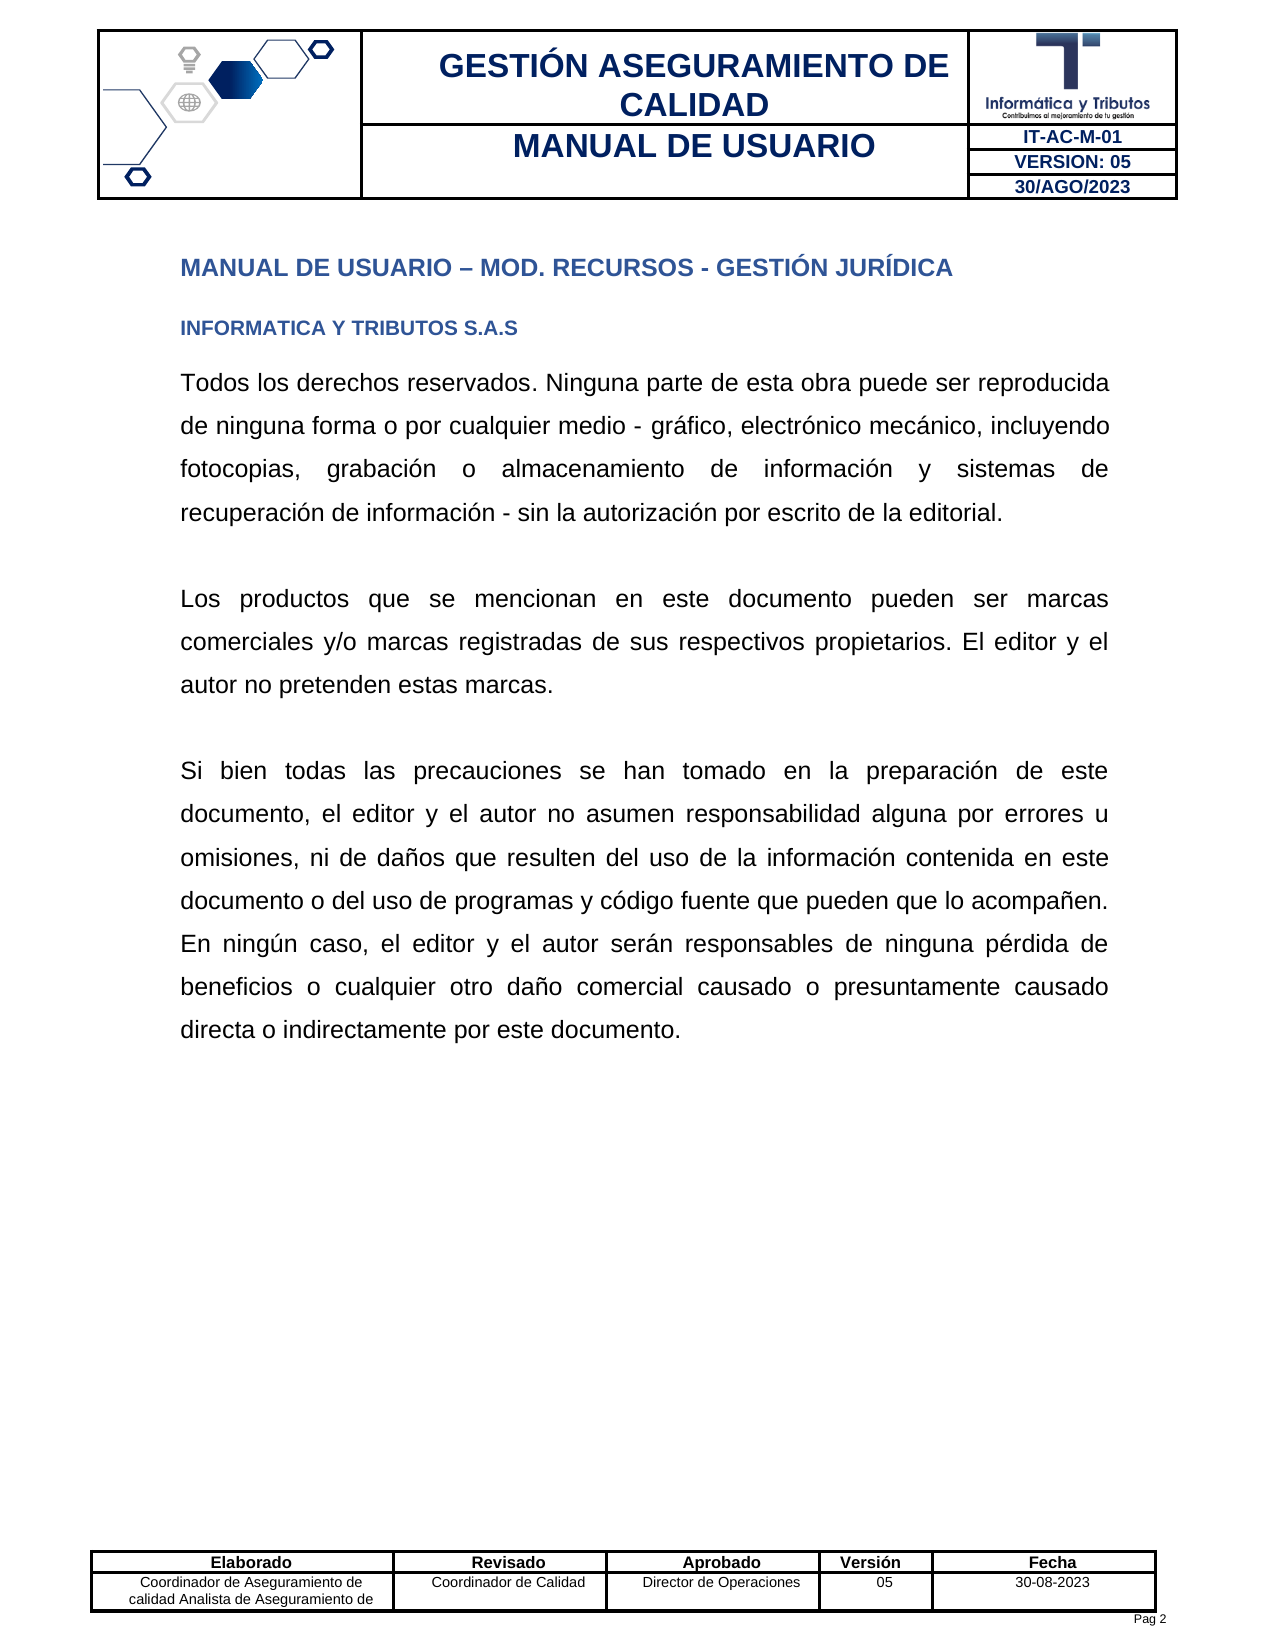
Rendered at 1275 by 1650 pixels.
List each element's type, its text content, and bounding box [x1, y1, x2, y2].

text INFORMATICA Y TRIBUTOS S.A.S [165, 316, 1134, 339]
text Los productos que se mencionan en este documento pueden ser marcas comerciales y/o marcas registradas de sus respectivos propietarios. El editor y el autor no pretenden estas marcas. [180, 584, 1110, 699]
text Todos los derechos reservados. Ninguna parte de esta obra puede ser reproducida de ninguna forma o por cualquier medio - gráfico, electrónico mecánico, incluyendo fotocopias, grabación o almacenamiento de información y sistemas de recuperación de información - sin la autorización por escrito de la editorial. [180, 368, 1110, 526]
picture [985, 32, 1150, 120]
text MANUAL DE USUARIO – MOD. RECURSOS - GESTIÓN JURÍDICA [165, 253, 1134, 282]
text Si bien todas las precauciones se han tomado en la preparación de este documento, el editor y el autor no asumen responsabilidad alguna por errores u omisiones, ni de daños que resulten del uso de la información contenida en este documento o del uso de programas y código fuente que pueden que lo acompañen. En ningún caso, el editor y el autor serán responsables de ninguna pérdida de beneficios o cualquier otro daño comercial causado o presuntamente causado directa o indirectamente por este documento. [180, 756, 1110, 1044]
